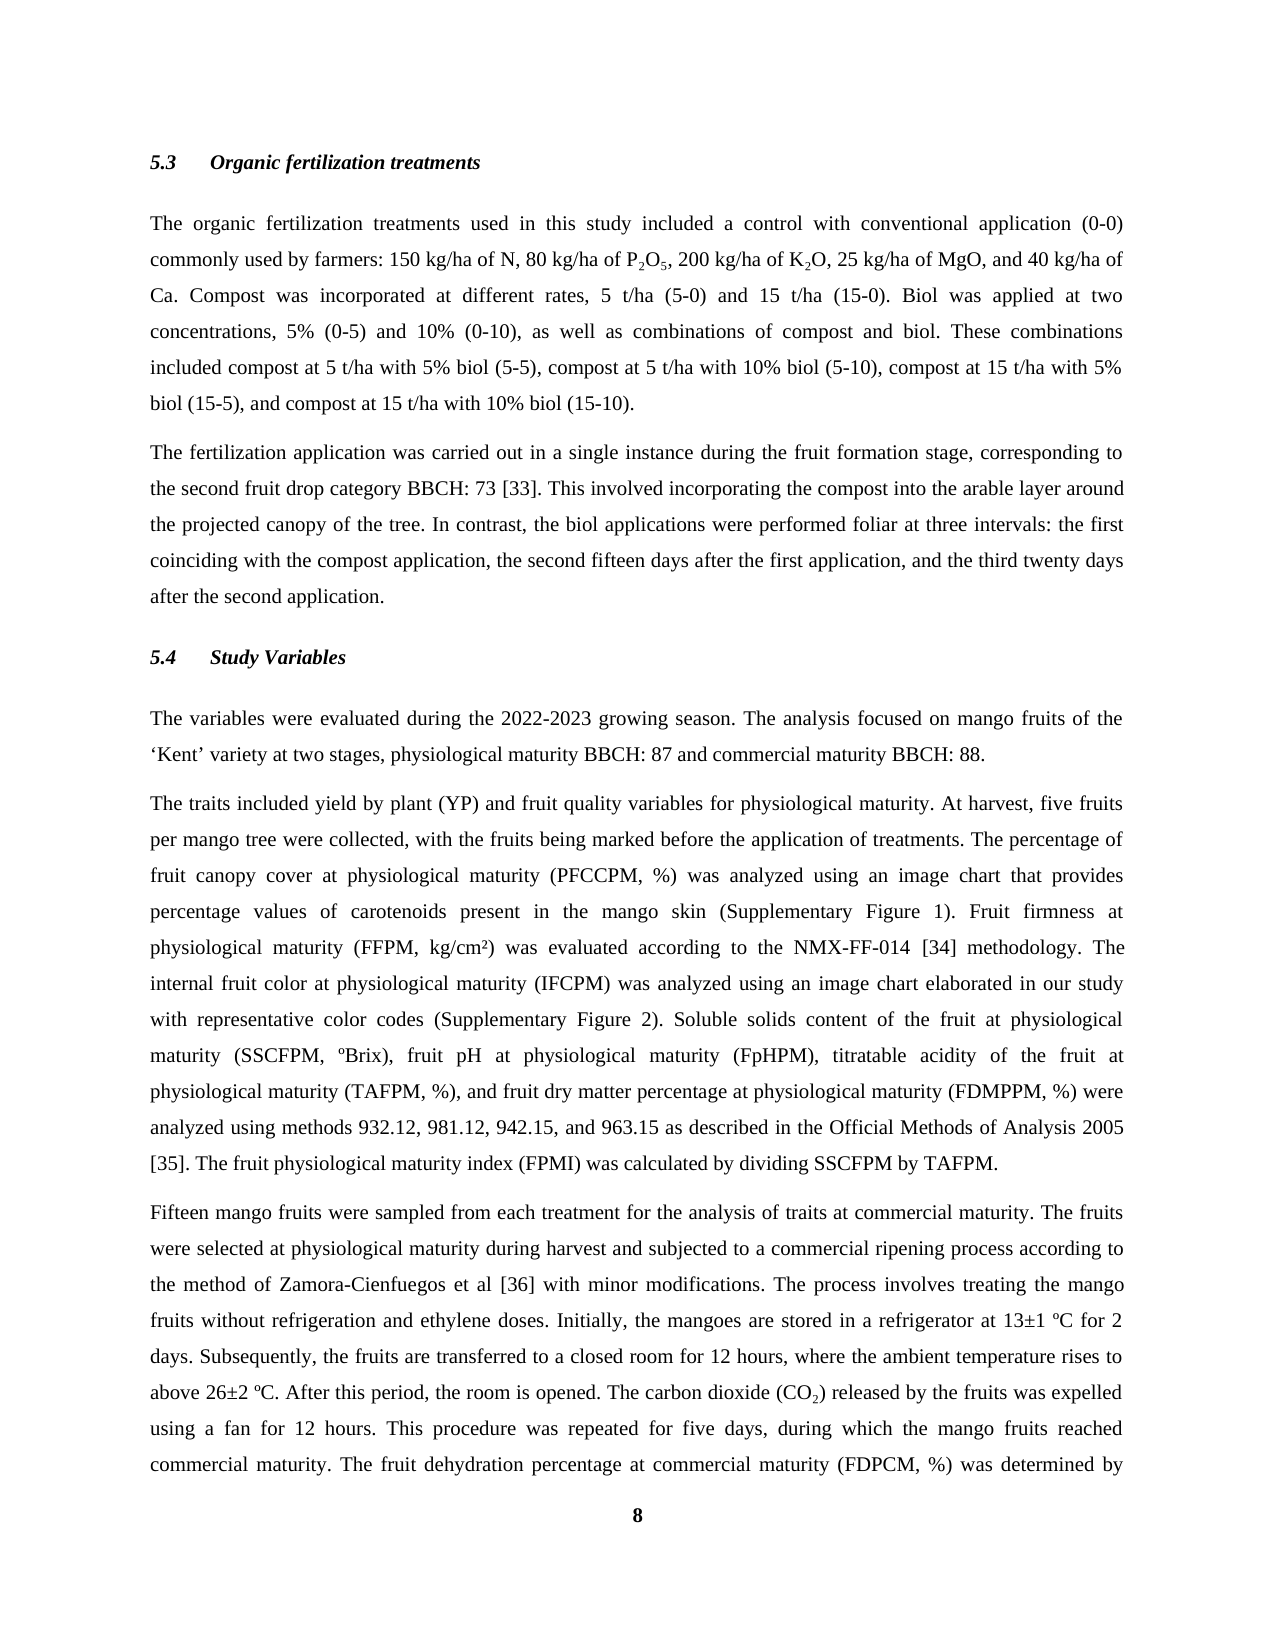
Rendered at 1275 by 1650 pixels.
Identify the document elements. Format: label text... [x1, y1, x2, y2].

subtitle Organic fertilization treatments [150, 150, 1125, 174]
subtitle Study Variables [150, 645, 1125, 669]
text The traits included yield by plant (YP) and fruit quality variables for physiological maturity. At harvest, five fruits per mango tree were collected, with the fruits being marked before the application of treatments. The percentage of fruit canopy cover at physiological maturity (PFCCPM, %) was analyzed using an image chart that provides percentage values of carotenoids present in the mango skin (Supplementary Figure 1). Fruit firmness at physiological maturity (FFPM, kg/cm²) was evaluated according to the NMX-FF-014 [34] methodology. The internal fruit color at physiological maturity (IFCPM) was analyzed using an image chart elaborated in our study with representative color codes (Supplementary Figure 2). Soluble solids content of the fruit at physiological maturity (SSCFPM, ºBrix), fruit pH at physiological maturity (FpHPM), titratable acidity of the fruit at physiological maturity (TAFPM, %), and fruit dry matter percentage at physiological maturity (FDMPPM, %) were analyzed using methods 932.12, 981.12, 942.15, and 963.15 as described in the Official Methods of Analysis 2005 [35]. The fruit physiological maturity index (FPMI) was calculated by dividing SSCFPM by TAFPM. [150, 791, 1125, 1175]
text The fertilization application was carried out in a single instance during the fruit formation stage, corresponding to the second fruit drop category BBCH: 73 [33]. This involved incorporating the compost into the arable layer around the projected canopy of the tree. In contrast, the biol applications were performed foliar at three intervals: the first coinciding with the compost application, the second fifteen days after the first application, and the third twenty days after the second application. [150, 440, 1125, 608]
text The organic fertilization treatments used in this study included a control with conventional application (0-0) commonly used by farmers: 150 kg/ha of N, 80 kg/ha of P₂O₅, 200 kg/ha of K₂O, 25 kg/ha of MgO, and 40 kg/ha of Ca. Compost was incorporated at different rates, 5 t/ha (5-0) and 15 t/ha (15-0). Biol was applied at two concentrations, 5% (0-5) and 10% (0-10), as well as combinations of compost and biol. These combinations included compost at 5 t/ha with 5% biol (5-5), compost at 5 t/ha with 10% biol (5-10), compost at 15 t/ha with 5% biol (15-5), and compost at 15 t/ha with 10% biol (15-10). [150, 211, 1125, 415]
text The variables were evaluated during the 2022-2023 growing season. The analysis focused on mango fruits of the ‘Kent’ variety at two stages, physiological maturity BBCH: 87 and commercial maturity BBCH: 88. [150, 706, 1125, 766]
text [150, 1199, 1125, 1476]
